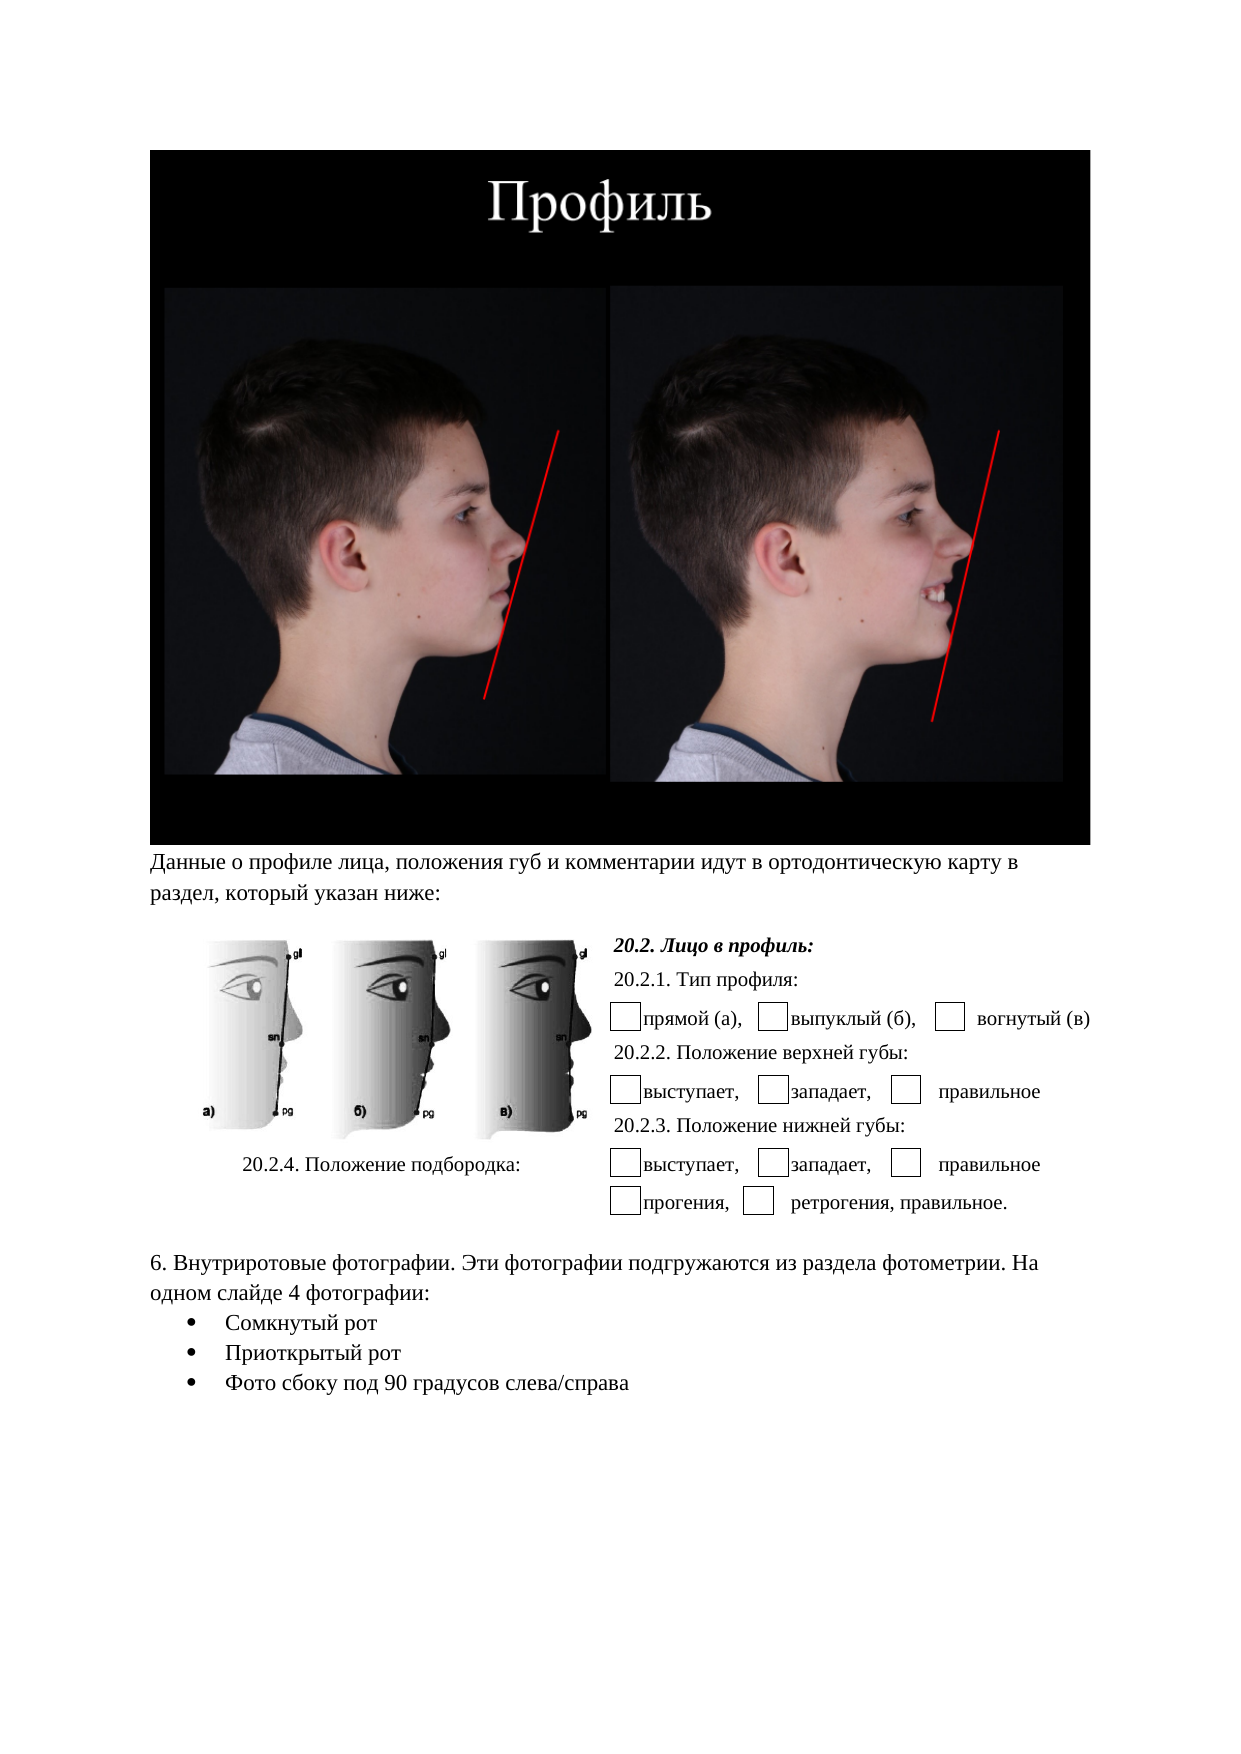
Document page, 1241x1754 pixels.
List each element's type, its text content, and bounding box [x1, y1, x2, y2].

text 6. Внутриротовые фотографии. Эти фотографии подгружаются из раздела фотометрии. На одном слайде 4 фотографии: [150, 1249, 1090, 1305]
picture [150, 150, 1091, 845]
text Данные о профиле лица, положения губ и комментарии идут в ортодонтическую карту в раздел, который указан ниже: [150, 848, 1090, 905]
list Сомкнутый рот [187, 1309, 1090, 1335]
list Фото сбоку под 90 градусов слева/справа [187, 1369, 1090, 1396]
list Приоткрытый рот [187, 1339, 1090, 1366]
